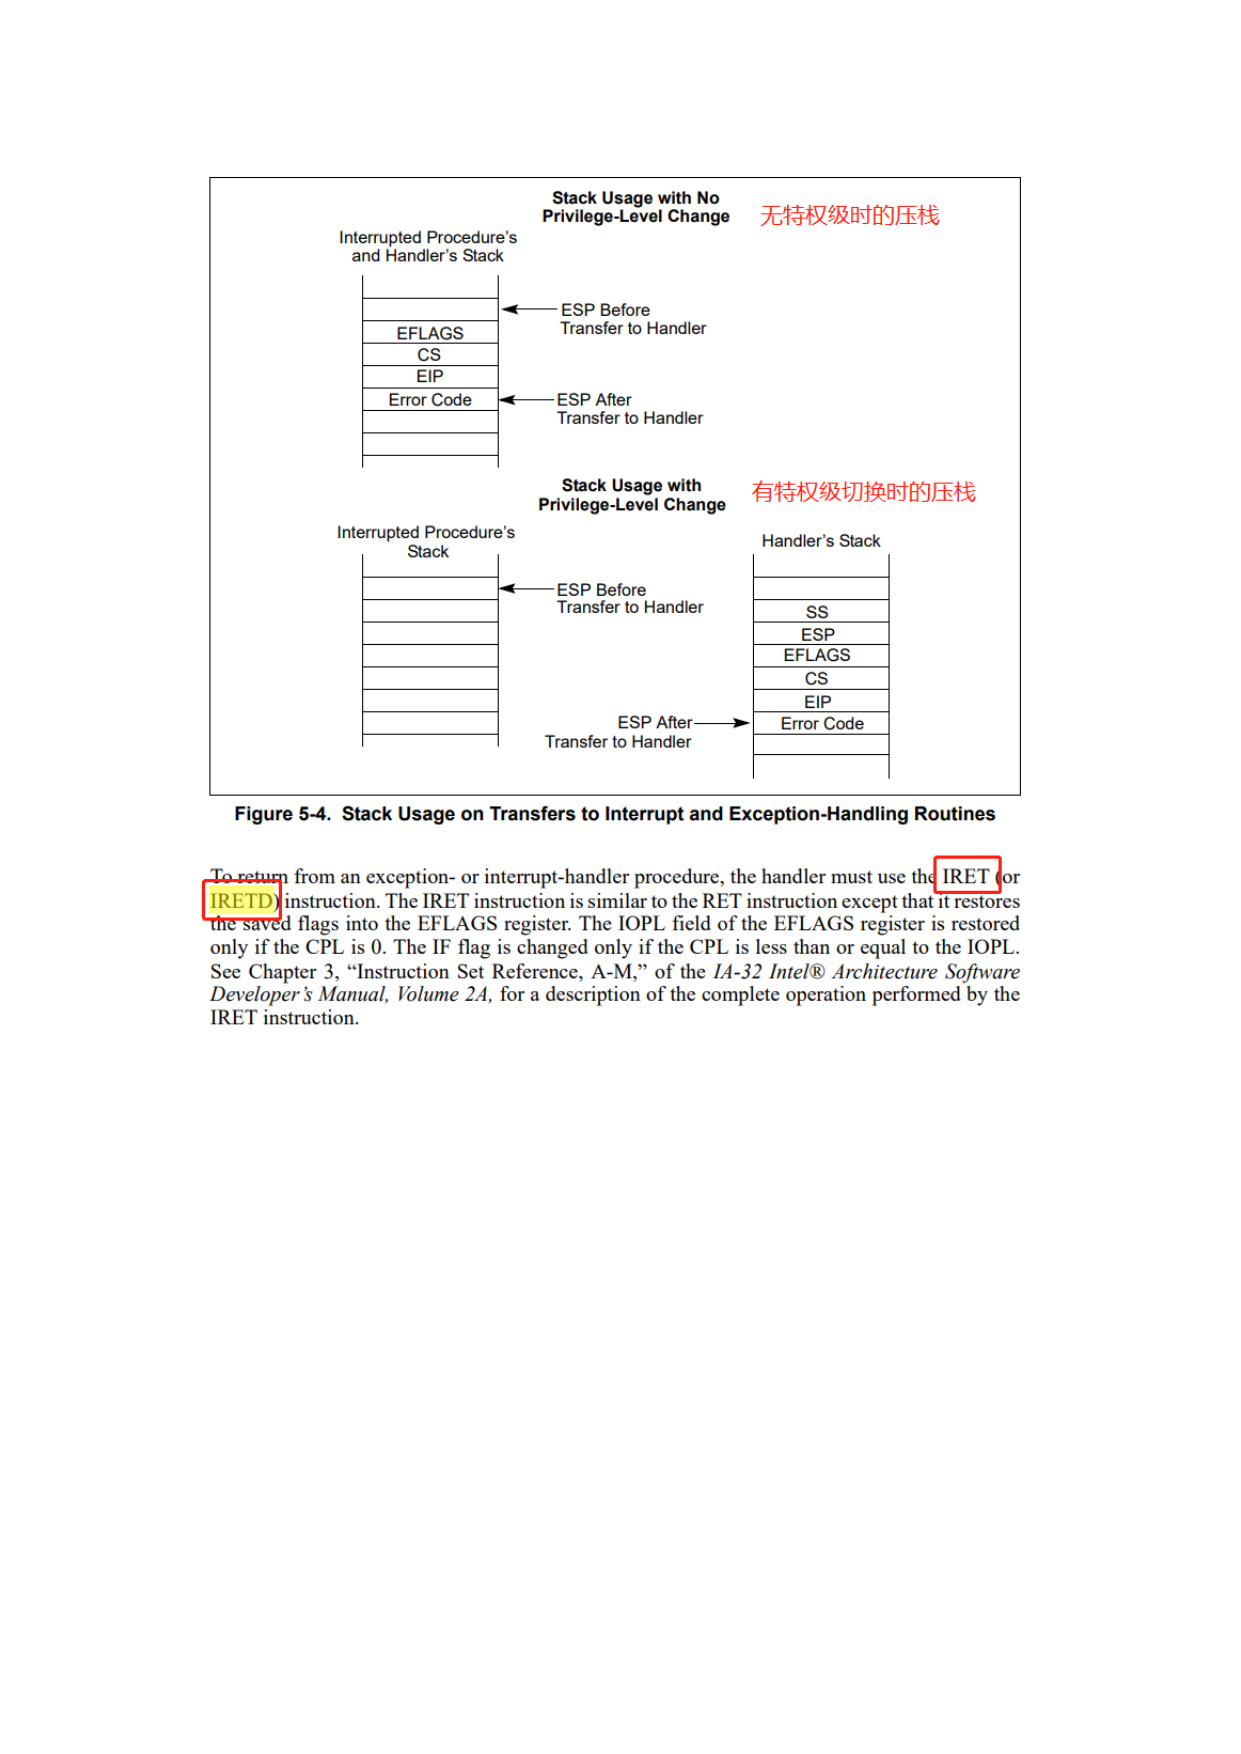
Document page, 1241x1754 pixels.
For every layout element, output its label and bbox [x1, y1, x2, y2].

picture [187, 162, 1053, 1034]
